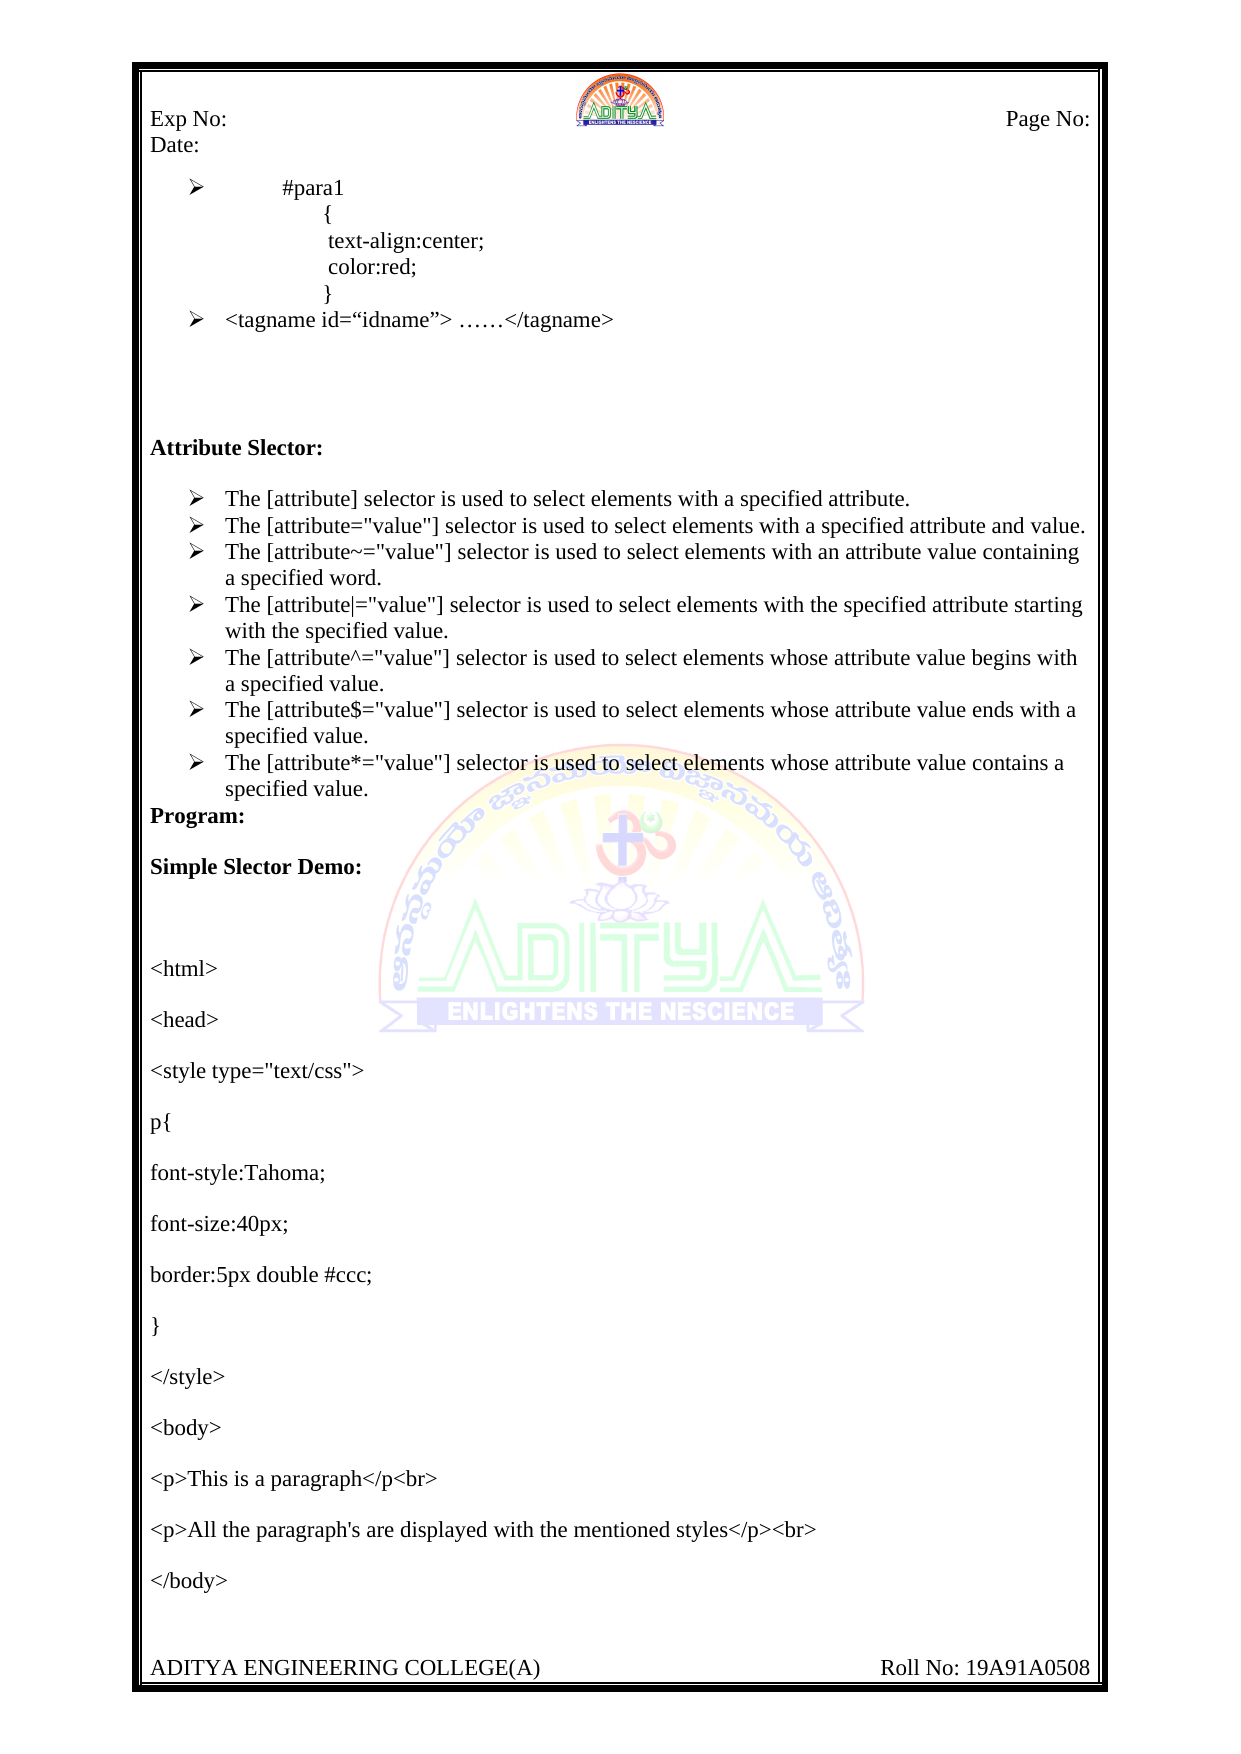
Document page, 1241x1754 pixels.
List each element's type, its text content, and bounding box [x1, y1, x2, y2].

text </style> [150, 1363, 1090, 1389]
picture [575, 73, 665, 127]
text Simple Slector Demo: [150, 853, 1090, 879]
text <p>This is a paragraph</p<br> [150, 1465, 1090, 1492]
list The [attribute*="value"] selector is used to select elements whose attribute value contains a specified value. [187, 749, 1090, 802]
list <tagname id=“idname”> ……</tagname> [187, 306, 1090, 332]
text <html> [150, 955, 1090, 981]
list The [attribute|="value"] selector is used to select elements with the specified attribute starting with the specified value. [187, 591, 1090, 643]
text </body> [150, 1567, 1090, 1594]
text <style type="text/css"> [150, 1057, 1090, 1083]
text p{ [150, 1108, 1090, 1134]
text border:5px double #ccc; [150, 1261, 1090, 1287]
text Program: [150, 802, 1090, 828]
list The [attribute^="value"] selector is used to select elements whose attribute value begins with a specified value. [187, 643, 1090, 696]
list #para1 { text-align:center; color:red; } [187, 174, 1090, 306]
list The [attribute~="value"] selector is used to select elements with an attribute value containing a specified word. [187, 538, 1090, 591]
text <body> [150, 1414, 1090, 1441]
list The [attribute] selector is used to select elements with a specified attribute. [187, 485, 1090, 512]
text font-size:40px; [150, 1210, 1090, 1236]
text <head> [150, 1006, 1090, 1032]
list The [attribute$="value"] selector is used to select elements whose attribute value ends with a specified value. [187, 696, 1090, 749]
text <p>All the paragraph's are displayed with the mentioned styles</p><br> [150, 1516, 1090, 1543]
text Attribute Slector: [150, 434, 1090, 461]
text font-style:Tahoma; [150, 1159, 1090, 1185]
text } [150, 1312, 1090, 1338]
list The [attribute="value"] selector is used to select elements with a specified attribute and value. [187, 512, 1090, 538]
